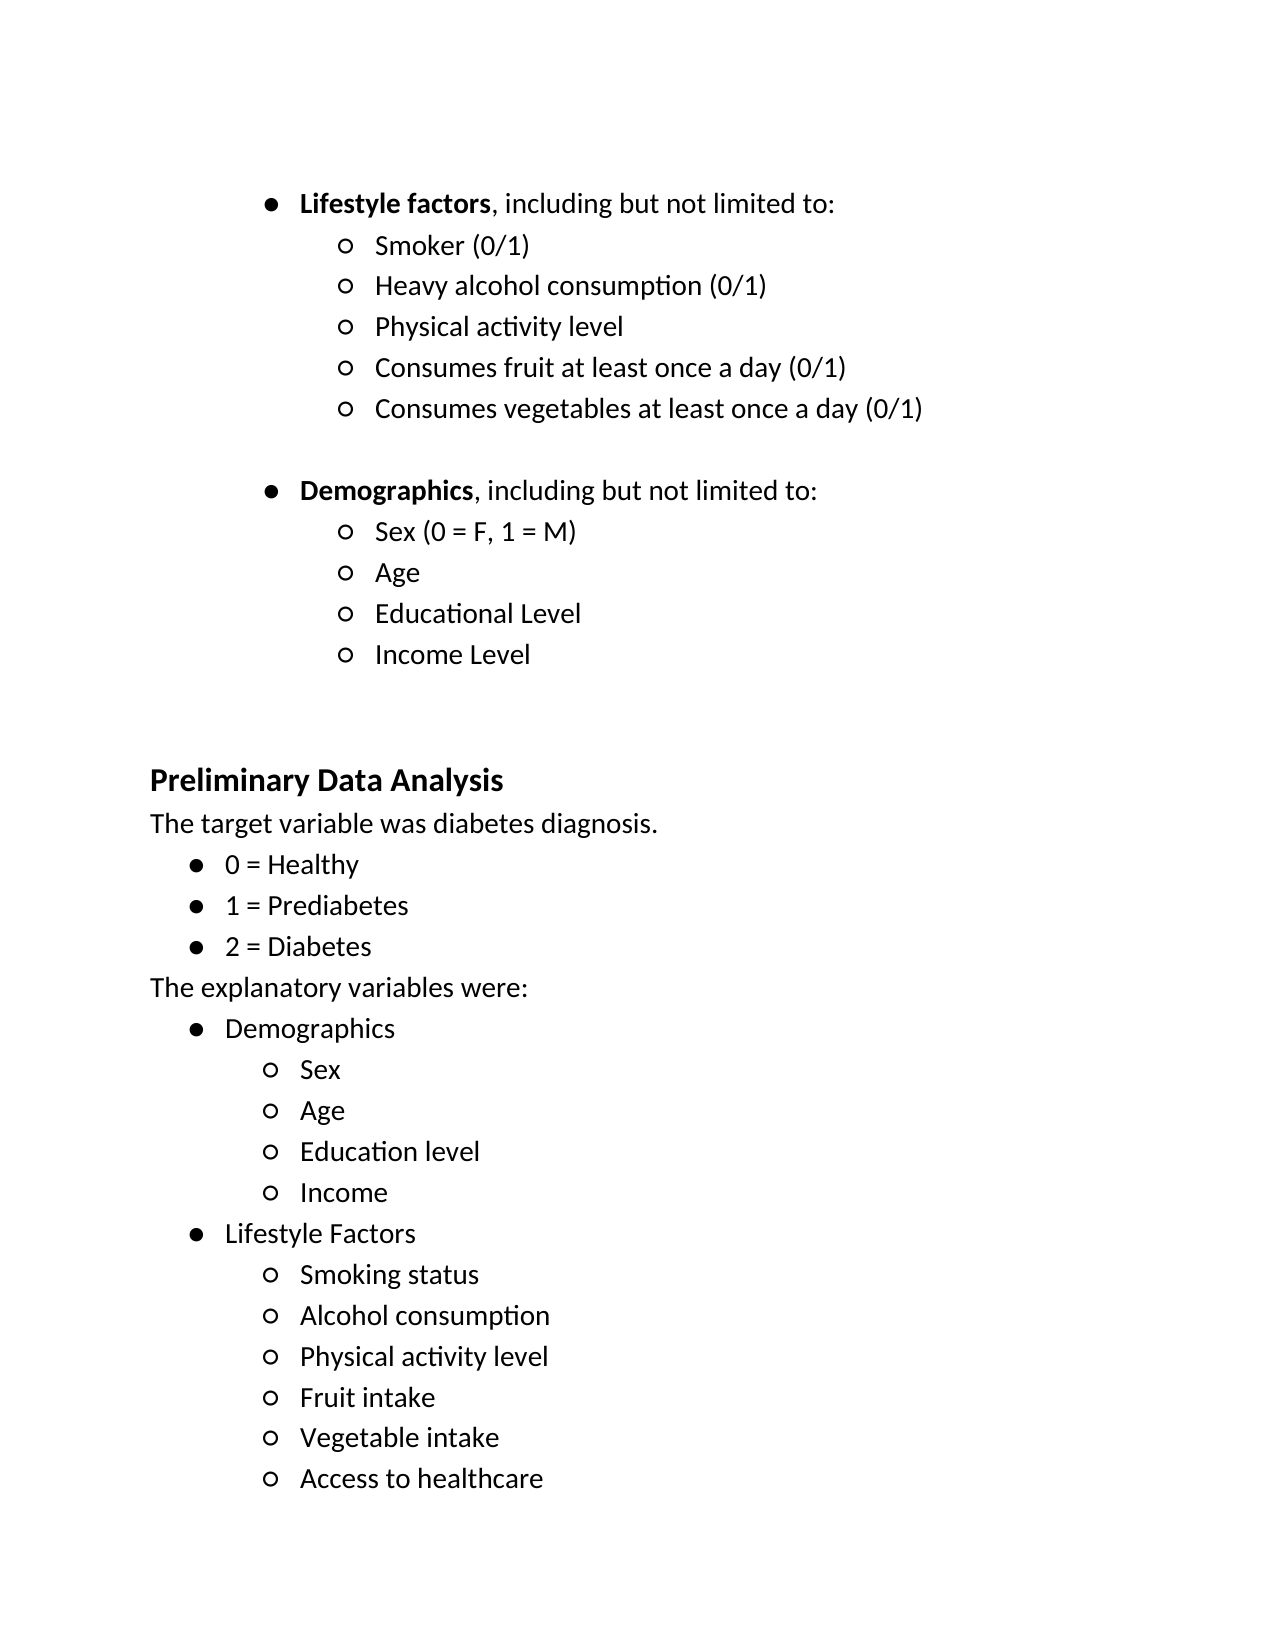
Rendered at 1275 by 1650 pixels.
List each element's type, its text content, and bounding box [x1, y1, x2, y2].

list Alcohol consumption [262, 1297, 1125, 1332]
list Income Level [337, 636, 1125, 672]
list Demographics [187, 1010, 1125, 1046]
list Educational Level [337, 595, 1125, 631]
list Smoker (0/1) [337, 227, 1125, 262]
list 2 = Diabetes [187, 928, 1125, 964]
list Heavy alcohol consumption (0/1) [337, 267, 1125, 303]
list Access to healthcare [262, 1461, 1125, 1496]
list Physical activity level [262, 1338, 1125, 1373]
list Smoking status [262, 1256, 1125, 1291]
list Income [262, 1174, 1125, 1209]
text The target variable was diabetes diagnosis. [150, 806, 1125, 841]
list Consumes vegetables at least once a day (0/1) [337, 390, 1125, 426]
list Sex (0 = F, 1 = M) [337, 513, 1125, 549]
list Consumes fruit at least once a day (0/1) [337, 349, 1125, 385]
list 0 = Healthy [187, 846, 1125, 882]
list Vegetable intake [262, 1419, 1125, 1455]
list Education level [262, 1133, 1125, 1169]
text The explanatory variables were: [150, 969, 1125, 1005]
list Physical activity level [337, 308, 1125, 344]
list 1 = Prediabetes [187, 887, 1125, 923]
list Lifestyle Factors [187, 1215, 1125, 1251]
list Lifestyle factors, including but not limited to: [262, 186, 1125, 221]
list Sex [262, 1051, 1125, 1087]
text Preliminary Data Analysis [150, 759, 1125, 799]
list Demographics, including but not limited to: [262, 472, 1125, 508]
list Age [337, 554, 1125, 590]
list Age [262, 1092, 1125, 1128]
list Fruit intake [262, 1379, 1125, 1414]
